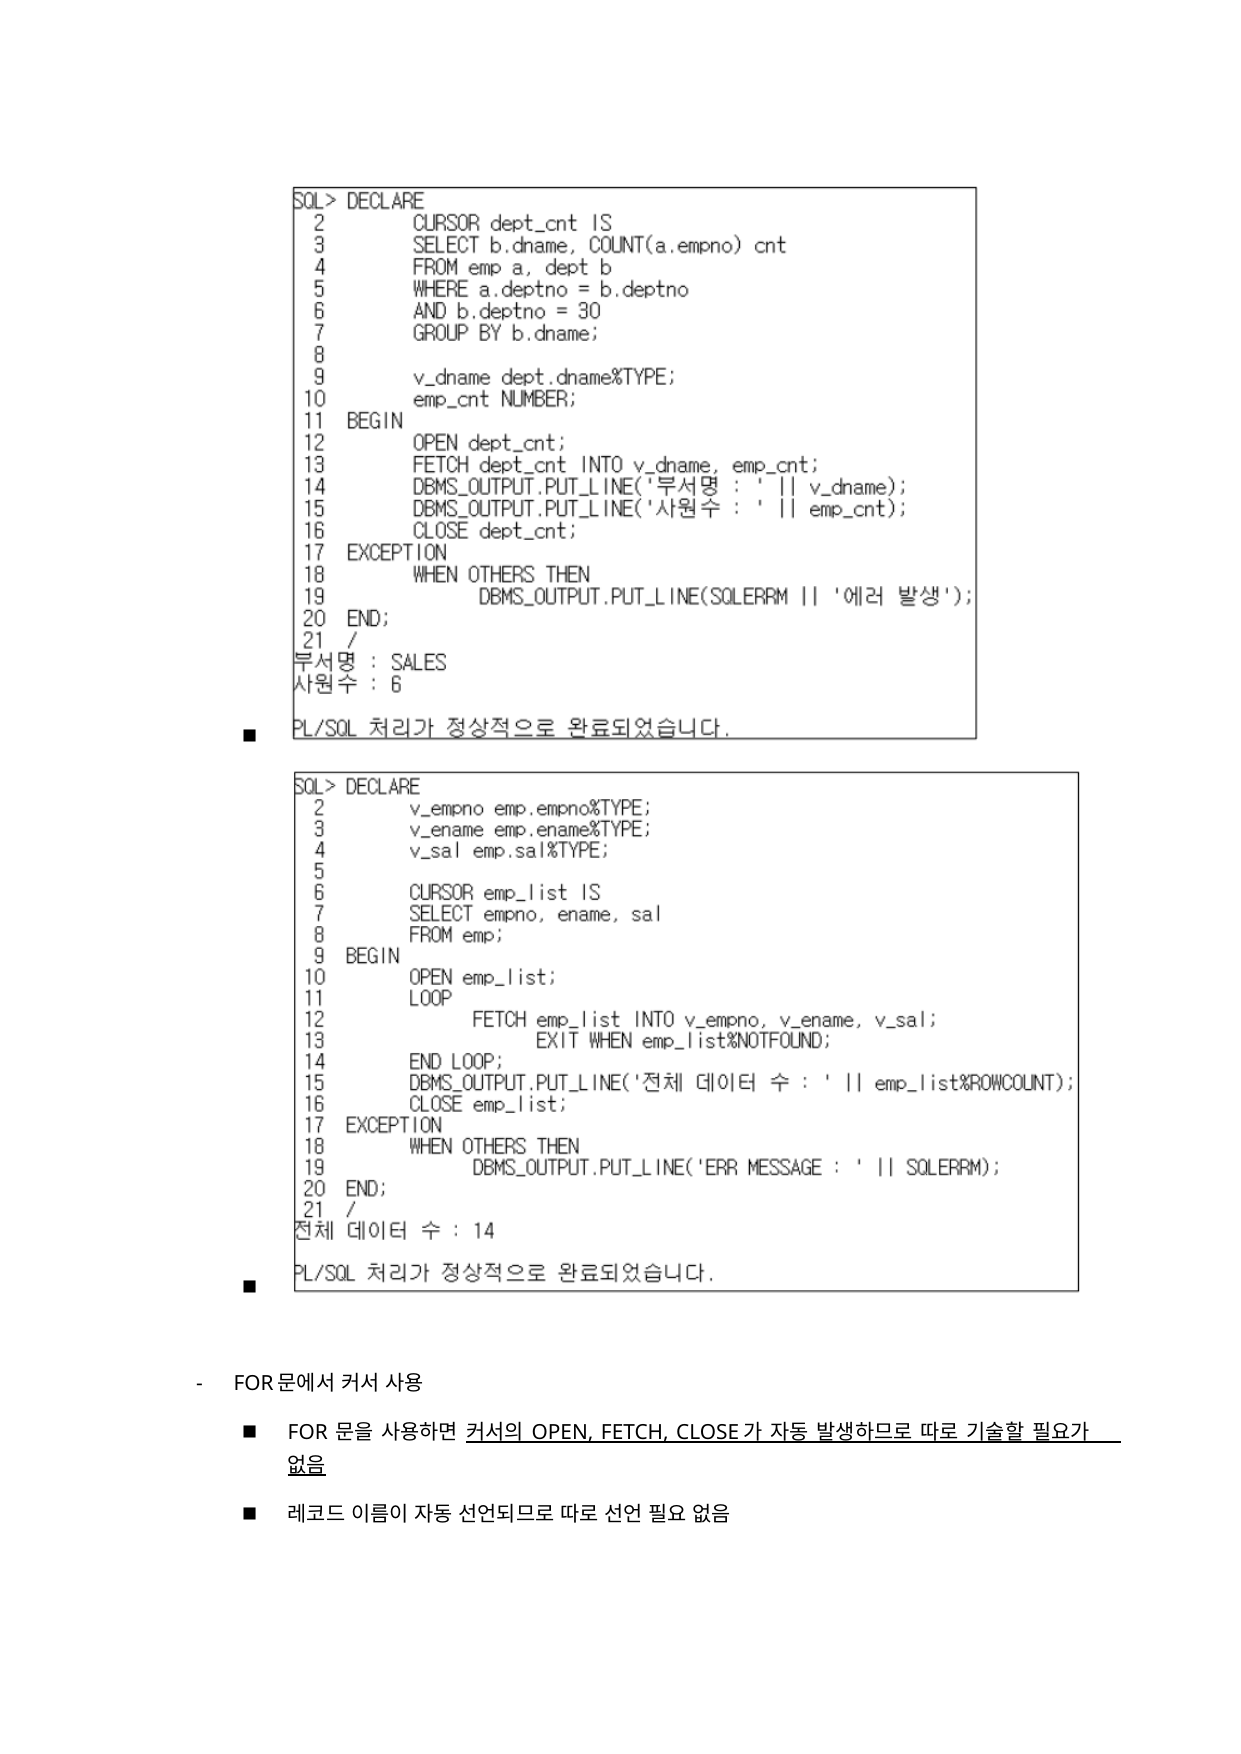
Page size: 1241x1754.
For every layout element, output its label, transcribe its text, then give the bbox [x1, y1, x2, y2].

list FOR문에서 커서 사용 [196, 1366, 1090, 1396]
picture [287, 767, 1083, 1295]
list 레코드 이름이 자동 선언되므로 따로 선언 필요 없음 [242, 1497, 1090, 1528]
list FOR 문을 사용하면 커서의 OPEN, FETCH, CLOSE가 자동 발생하므로 따로 기술할 필요가 없음 [242, 1415, 1090, 1478]
picture [287, 177, 983, 744]
